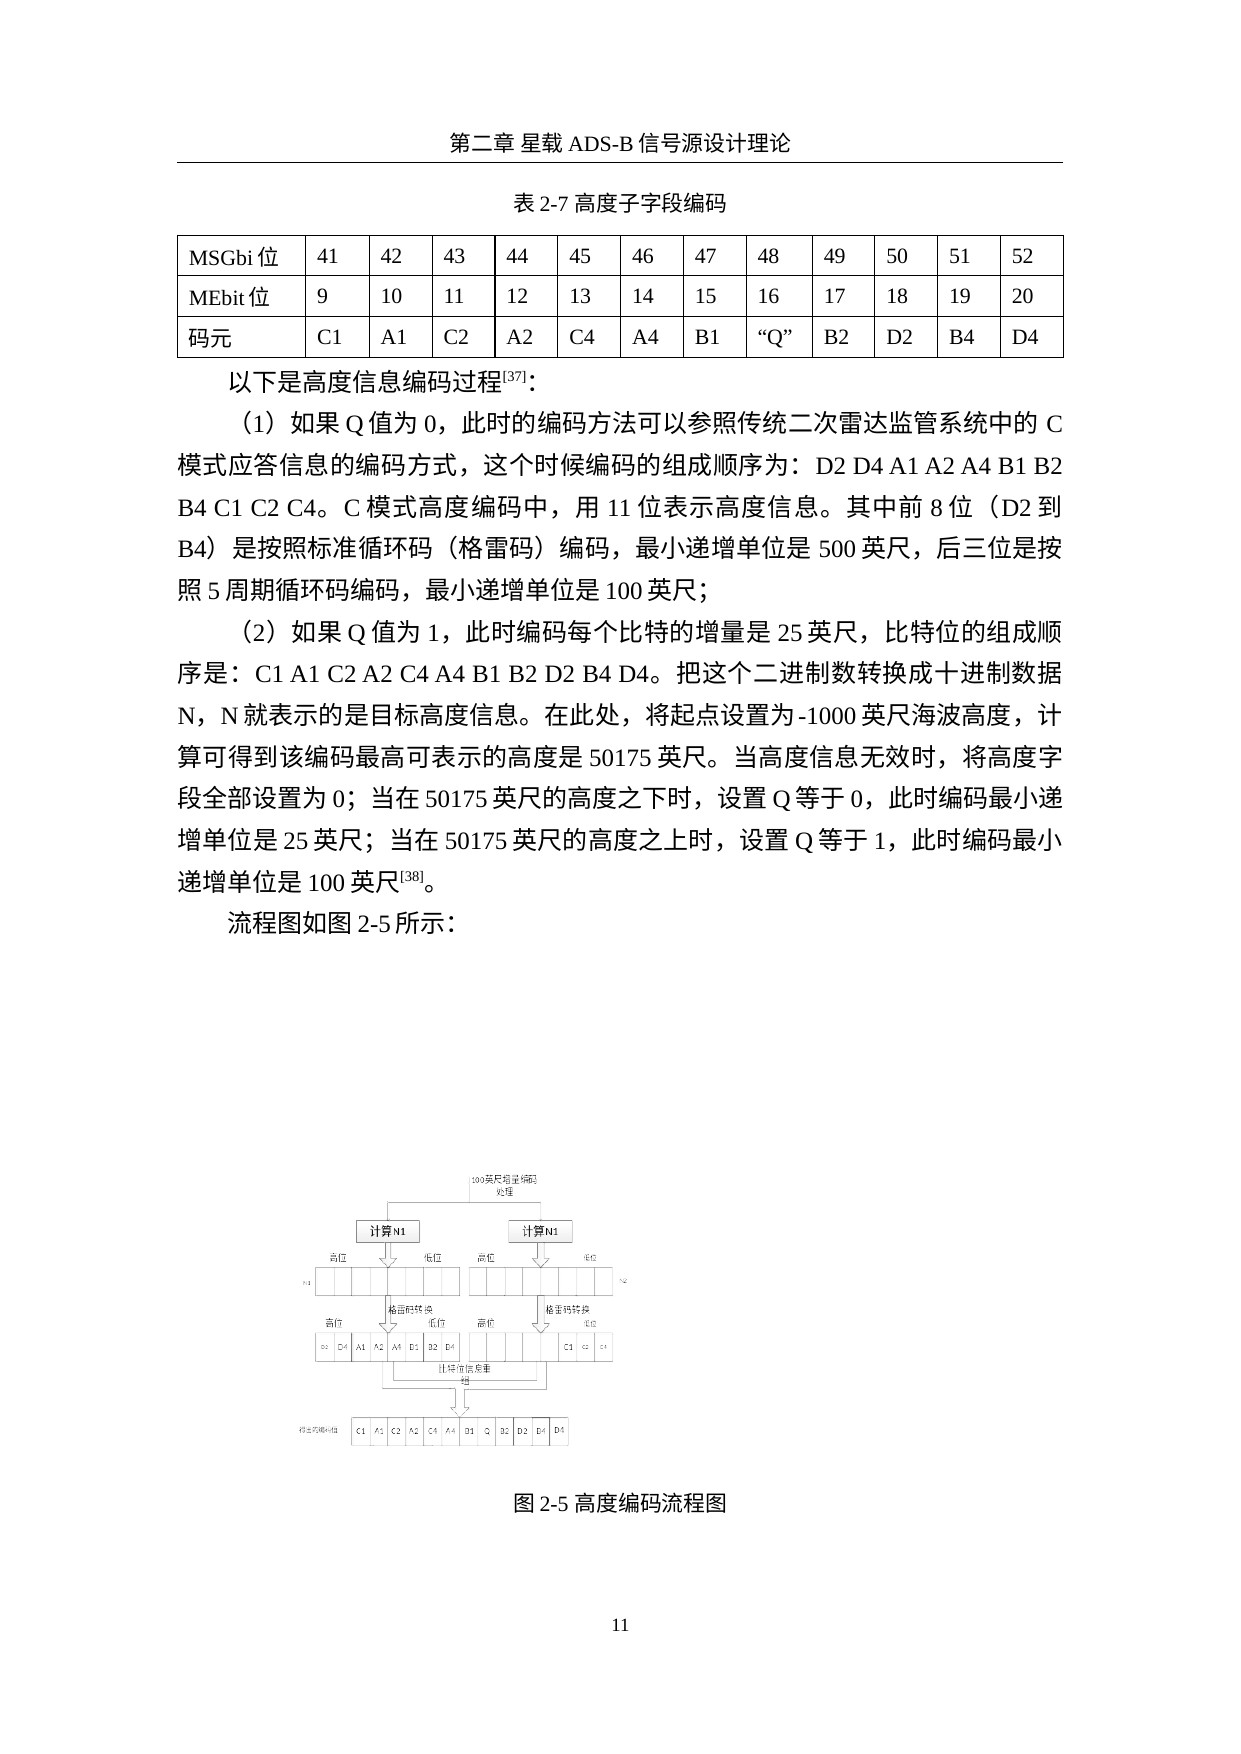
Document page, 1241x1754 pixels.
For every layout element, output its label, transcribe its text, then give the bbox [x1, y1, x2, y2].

table_cell 14 [621, 276, 683, 316]
table_header 48 [747, 236, 812, 275]
table_header 41 [306, 236, 369, 275]
text 以下是高度信息编码过程[37]： [177, 358, 1063, 399]
text 图2-5 高度编码流程图 [177, 1482, 1063, 1522]
table_cell B1 [684, 317, 746, 357]
table_cell D4 [1001, 317, 1063, 357]
text （1）如果Q值为0，此时的编码方法可以参照传统二次雷达监管系统中的C模式应答信息的编码方式，这个时候编码的组成顺序为：D2 D4 A1 A2 A4 B1 B2 B4 C1 C2 C4。C模式高度编码中，用11位表示高度信息。其中前8位（D2到B4）是按照标准循环码（格雷码）编码，最小递增单位是500英尺，后三位是按照5周期循环码编码，最小递增单位是100英尺； [177, 399, 1063, 608]
table_cell 10 [370, 276, 432, 316]
table_header 51 [938, 236, 1000, 275]
table_header 43 [433, 236, 494, 275]
text 表2-7 高度子字段编码 [177, 182, 1063, 222]
table_cell 13 [558, 276, 620, 316]
table_cell A1 [370, 317, 432, 357]
text 流程图如图2-5所示： [177, 899, 1063, 941]
table_header 45 [558, 236, 620, 275]
table_cell 18 [875, 276, 937, 316]
text （2）如果Q值为1，此时编码每个比特的增量是25英尺，比特位的组成顺序是：C1 A1 C2 A2 C4 A4 B1 B2 D2 B4 D4。把这个二进制数转换成十进制数据N，N就表示的是目标高度信息。在此处，将起点设置为-1000英尺海波高度，计算可得到该编码最高可表示的高度是50175英尺。当高度信息无效时，将高度字段全部设置为0；当在50175英尺的高度之下时，设置Q等于0，此时编码最小递增单位是25英尺；当在50175英尺的高度之上时，设置Q等于1，此时编码最小递增单位是100英尺[38]。 [177, 608, 1063, 899]
table_header 47 [684, 236, 746, 275]
table_header 49 [813, 236, 874, 275]
table_cell 11 [433, 276, 494, 316]
table_cell 20 [1001, 276, 1063, 316]
table_cell 15 [684, 276, 746, 316]
table_header 46 [621, 236, 683, 275]
table_header 50 [875, 236, 937, 275]
table_header 42 [370, 236, 432, 275]
table_header MSGbi位 [178, 236, 305, 275]
table_header 44 [496, 236, 557, 275]
table_cell B4 [938, 317, 1000, 357]
table_header 52 [1001, 236, 1063, 275]
table_cell 19 [938, 276, 1000, 316]
table_cell 16 [747, 276, 812, 316]
table_cell C1 [306, 317, 369, 357]
table_cell 码元 [178, 317, 305, 357]
table_cell C4 [558, 317, 620, 357]
table_cell 17 [813, 276, 874, 316]
table_cell C2 [433, 317, 494, 357]
table_cell MEbit位 [178, 276, 305, 316]
table_cell A2 [496, 317, 557, 357]
table_cell “Q” [747, 317, 812, 357]
table_cell B2 [813, 317, 874, 357]
table_cell 12 [496, 276, 557, 316]
table_cell A4 [621, 317, 683, 357]
table_cell D2 [875, 317, 937, 357]
table_cell 9 [306, 276, 369, 316]
